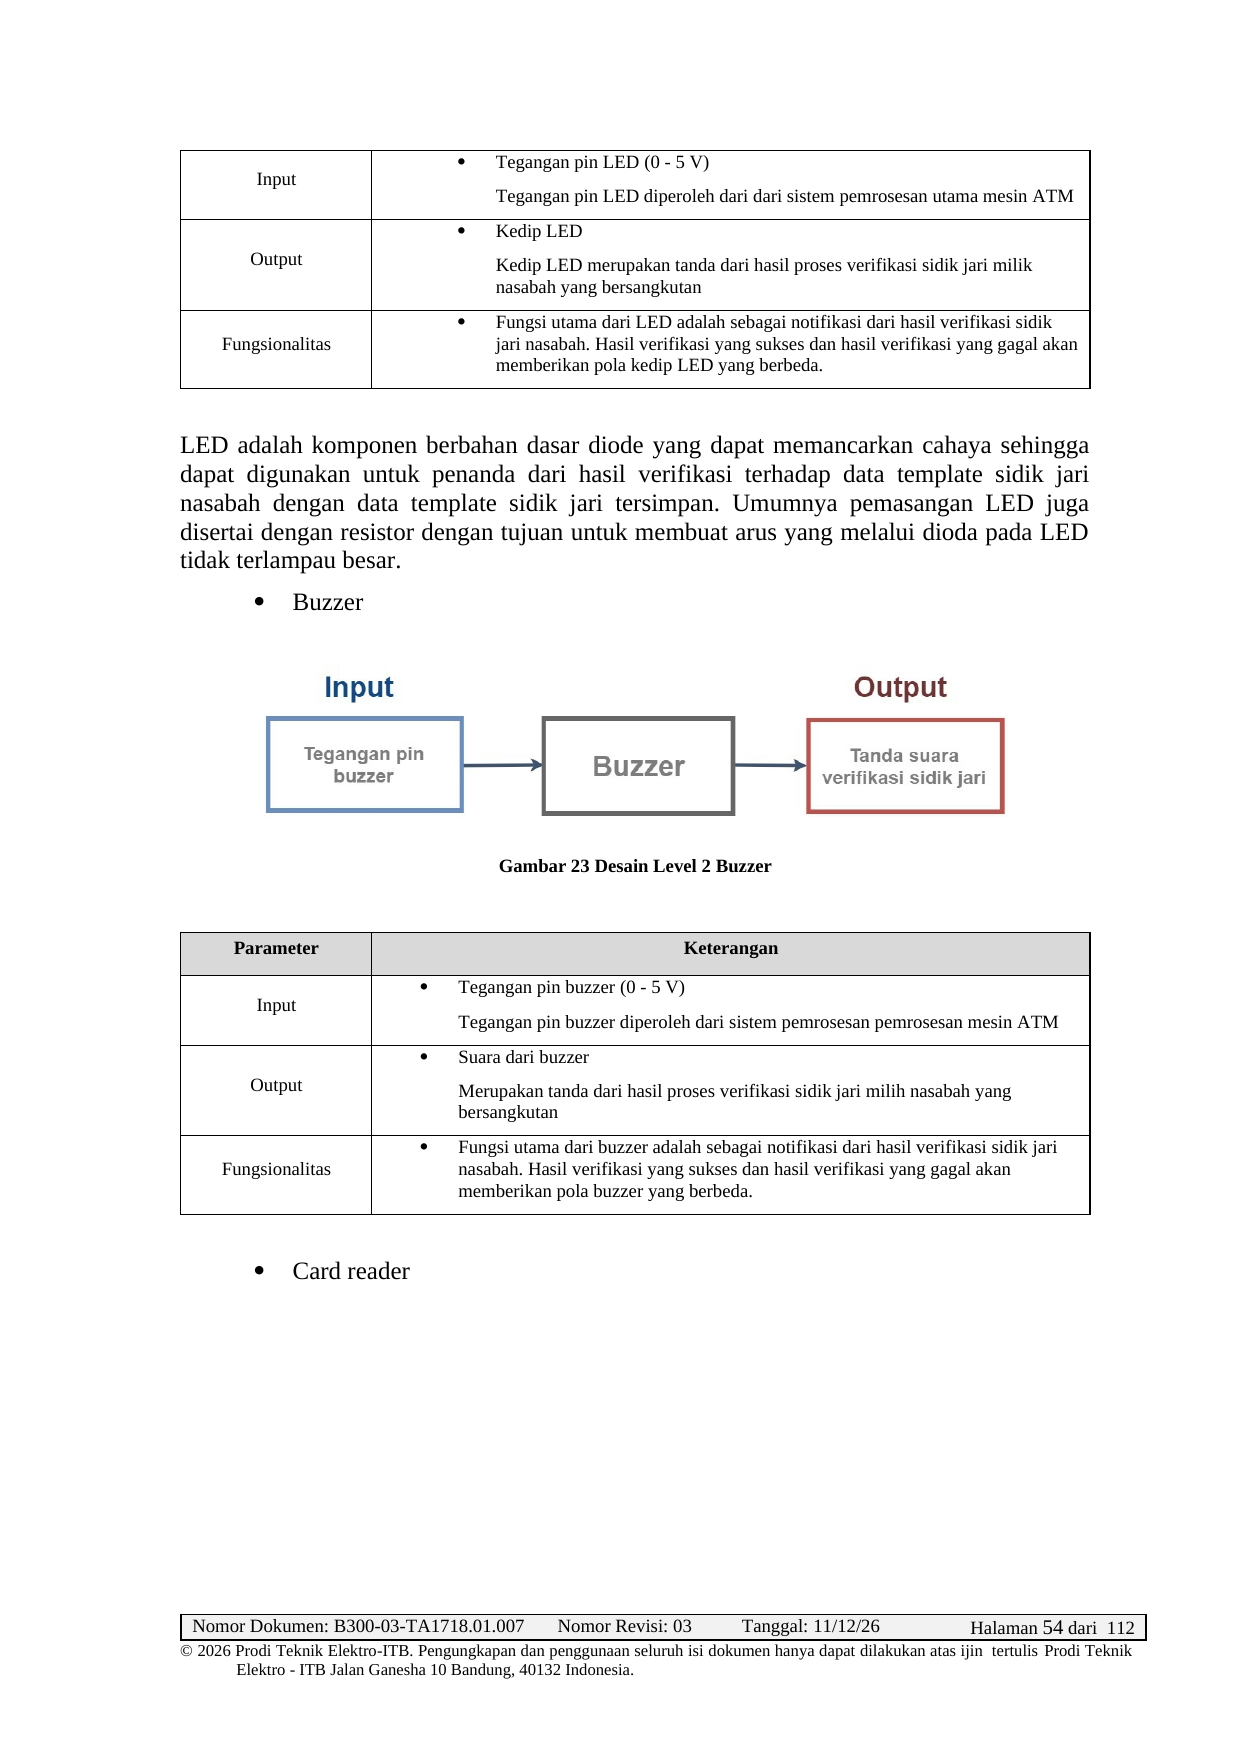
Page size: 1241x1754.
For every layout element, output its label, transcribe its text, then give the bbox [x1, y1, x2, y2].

table_cell Suara dari buzzer Merupakan tanda dari hasil proses verifikasi sidik jari milih nasabah yang bersangkutan [372, 1046, 1089, 1135]
table_cell Fungsi utama dari buzzer adalah sebagai notifikasi dari hasil verifikasi sidik jari nasabah. Hasil verifikasi yang sukses dan hasil verifikasi yang gagal akan memberikan pola buzzer yang berbeda. [372, 1136, 1089, 1213]
table_cell Output [181, 220, 371, 310]
table_cell Output [181, 1046, 371, 1135]
list Card reader [255, 1256, 1090, 1284]
table_cell Fungsionalitas [181, 311, 371, 388]
table_cell Tegangan pin LED (0 - 5 V) Tegangan pin LED diperoleh dari dari sistem pemrosesan utama mesin ATM [372, 151, 1089, 219]
table_cell Fungsionalitas [181, 1136, 371, 1213]
table_cell Fungsi utama dari LED adalah sebagai notifikasi dari hasil verifikasi sidik jari nasabah. Hasil verifikasi yang sukses dan hasil verifikasi yang gagal akan memberikan pola kedip LED yang berbeda. [372, 311, 1089, 388]
table_header Parameter [181, 933, 371, 975]
table_cell Kedip LED Kedip LED merupakan tanda dari hasil proses verifikasi sidik jari milik nasabah yang bersangkutan [372, 220, 1089, 310]
text Gambar 23 Desain Level 2 Buzzer [180, 854, 1090, 876]
picture [226, 627, 1044, 855]
table_cell Tegangan pin buzzer (0 - 5 V) Tegangan pin buzzer diperoleh dari sistem pemrosesan pemrosesan mesin ATM [372, 976, 1089, 1044]
text LED adalah komponen berbahan dasar diode yang dapat memancarkan cahaya sehingga dapat digunakan untuk penanda dari hasil verifikasi terhadap data template sidik jari nasabah dengan data template sidik jari tersimpan. Umumnya pemasangan LED juga disertai dengan resistor dengan tujuan untuk membuat arus yang melalui dioda pada LED tidak terlampau besar. [180, 430, 1090, 574]
table_cell Input [181, 976, 371, 1044]
list Buzzer [255, 587, 1090, 615]
table_header Keterangan [372, 933, 1089, 975]
table_cell Input [181, 151, 371, 219]
